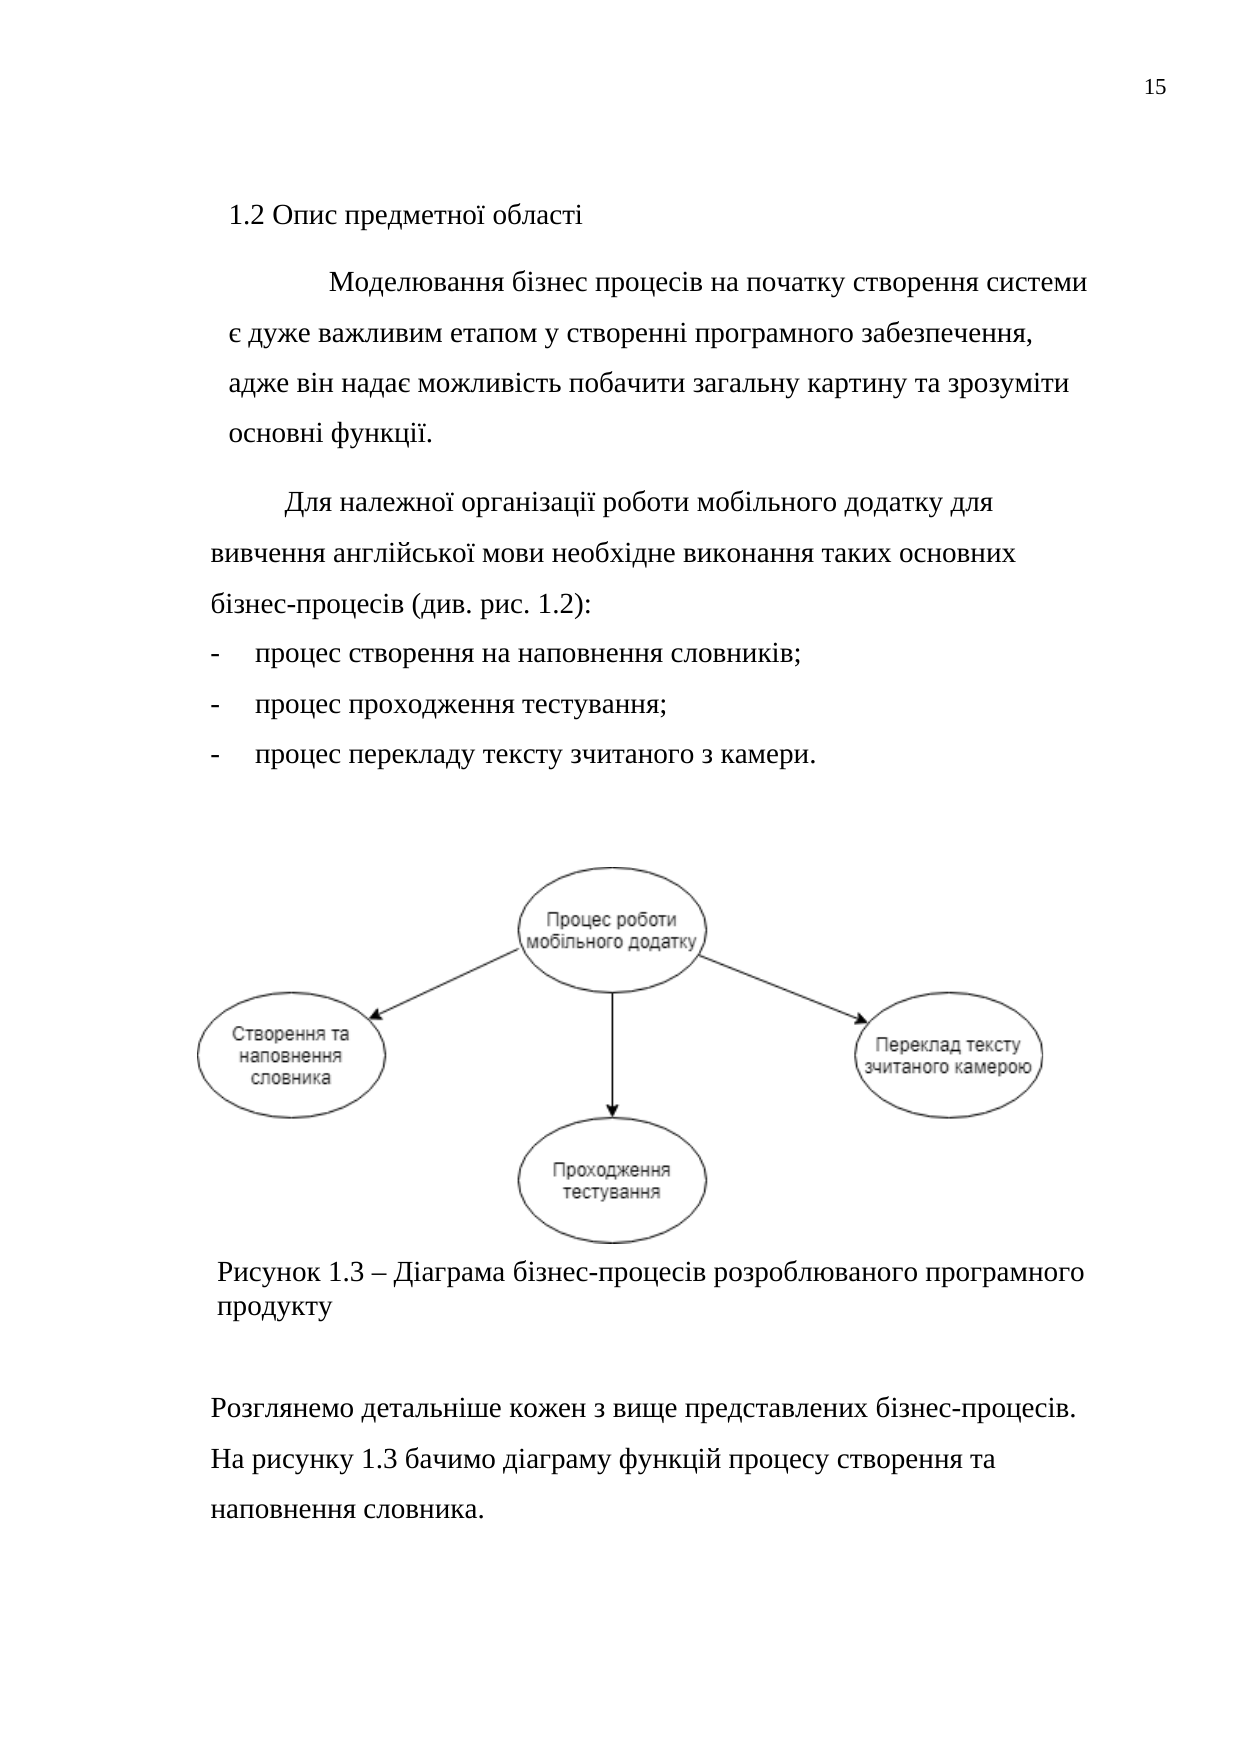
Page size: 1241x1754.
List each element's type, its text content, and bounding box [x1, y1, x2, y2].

list процес проходження тестування; [210, 686, 1090, 720]
list процес створення на наповнення словників; [210, 636, 1090, 669]
list процес перекладу тексту зчитаного з камери. [210, 737, 1090, 770]
text Моделювання бізнес процесів на початку створення системи є дуже важливим етапом у створенні програмного забезпечення, адже він надає можливість побачити загальну картину та зрозуміти основні функції. [228, 264, 1090, 449]
list Опис предметної області [228, 197, 1090, 231]
text Розглянемо детальніше кожен з вище представлених бізнес-процесів. На рисунку 1.3 бачимо діаграму функцій процесу створення та наповнення словника. [210, 1390, 1090, 1525]
text Рисунок 1.3 – Діаграма бізнес-процесів розроблюваного програмного продукту [217, 1254, 1090, 1321]
text Для належної організації роботи мобільного додатку для вивчення англійської мови необхідне виконання таких основних бізнес-процесів (див. рис. 1.2): [210, 484, 1090, 619]
picture [197, 867, 1044, 1244]
